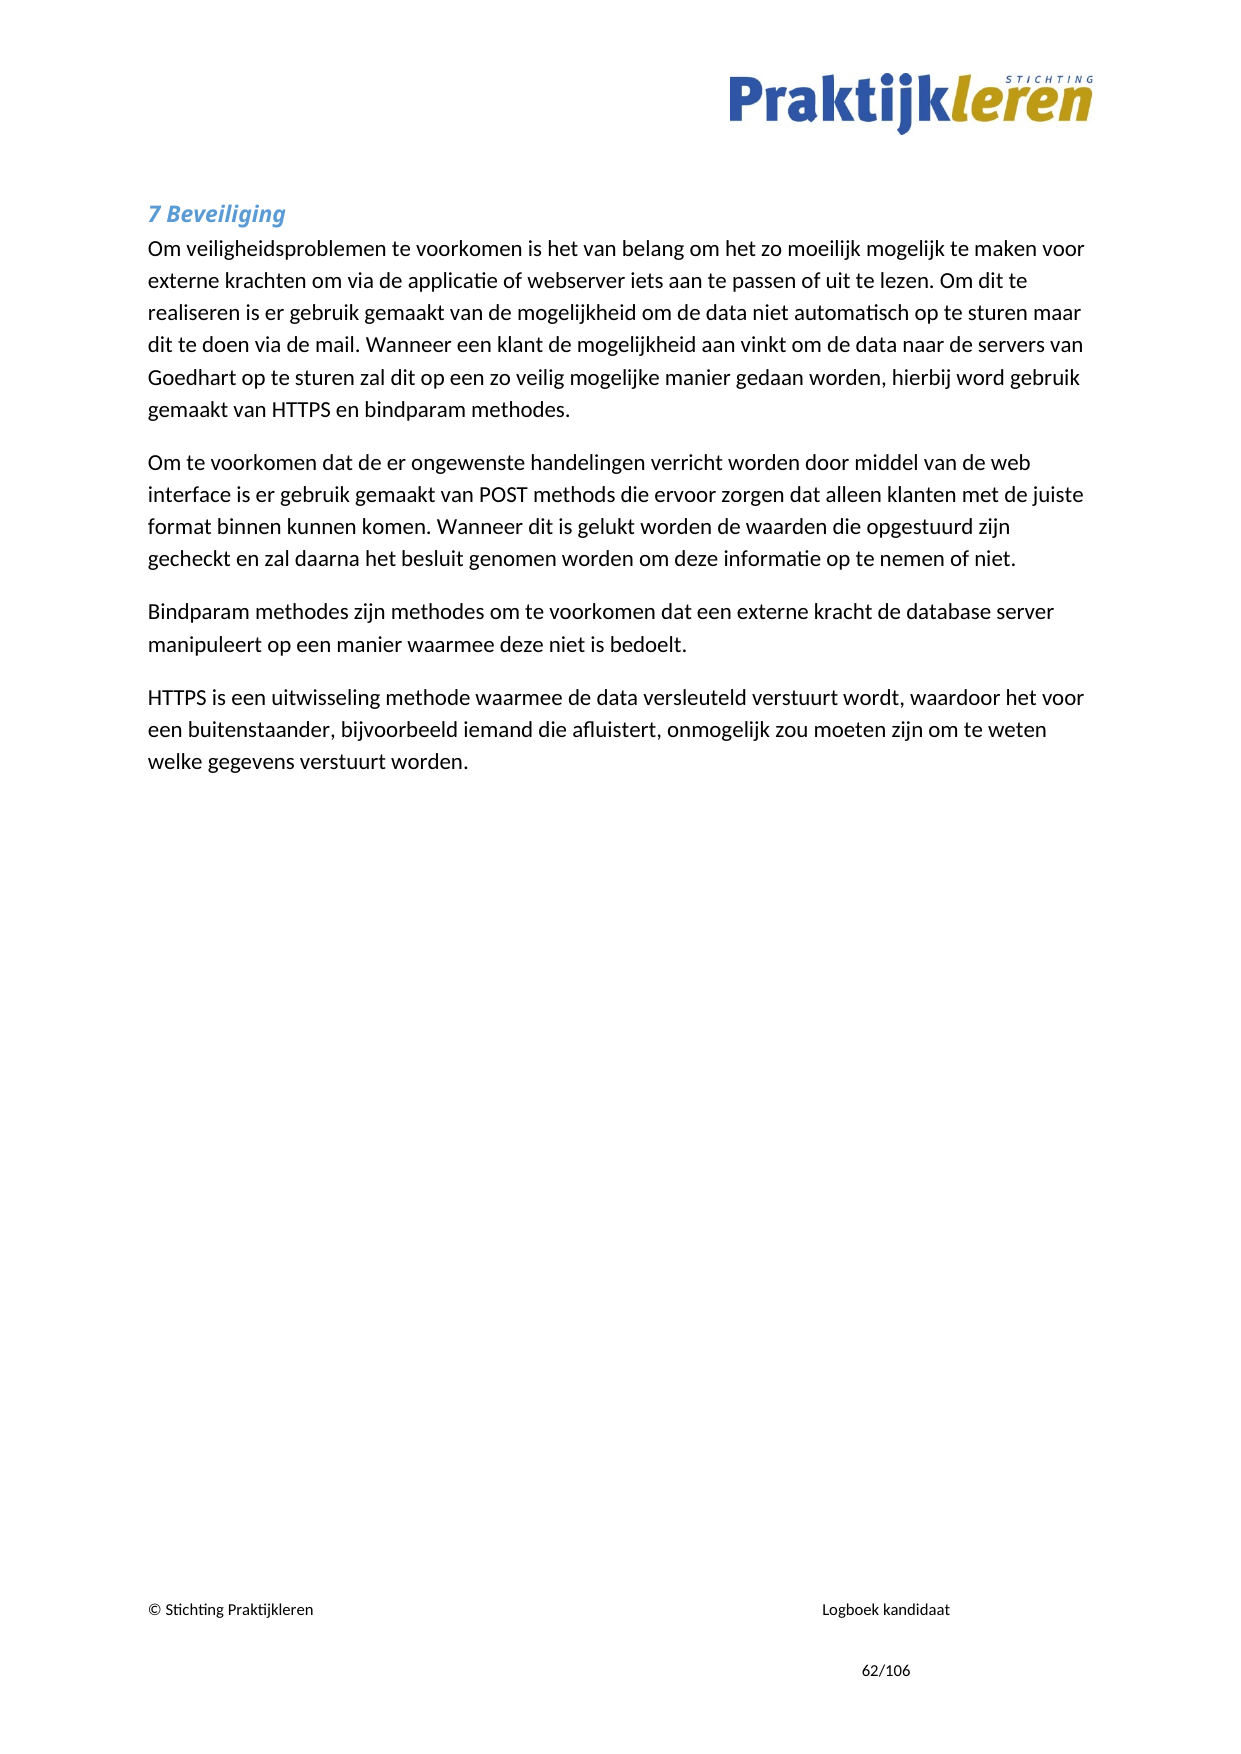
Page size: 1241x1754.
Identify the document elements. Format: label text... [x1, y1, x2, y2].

text Om te voorkomen dat de er ongewenste handelingen verricht worden door middel van de web interface is er gebruik gemaakt van POST methods die ervoor zorgen dat alleen klanten met de juiste format binnen kunnen komen. Wanneer dit is gelukt worden de waarden die opgestuurd zijn gecheckt en zal daarna het besluit genomen worden om deze informatie op te nemen of niet. [148, 448, 1093, 572]
text Bindparam methodes zijn methodes om te voorkomen dat een externe kracht de database server manipuleert op een manier waarmee deze niet is bedoelt. [148, 597, 1093, 658]
text Om veiligheidsproblemen te voorkomen is het van belang om het zo moeilijk mogelijk te maken voor externe krachten om via de applicatie of webserver iets aan te passen of uit te lezen. Om dit te realiseren is er gebruik gemaakt van de mogelijkheid om de data niet automatisch op te sturen maar dit te doen via de mail. Wanneer een klant de mogelijkheid aan vinkt om de data naar de servers van Goedhart op te sturen zal dit op een zo veilig mogelijke manier gedaan worden, hierbij word gebruik gemaakt van HTTPS en bindparam methodes. [148, 234, 1093, 423]
picture [730, 73, 1093, 135]
text HTTPS is een uitwisseling methode waarmee de data versleuteld verstuurt wordt, waardoor het voor een buitenstaander, bijvoorbeeld iemand die afluistert, onmogelijk zou moeten zijn om te weten welke gegevens verstuurt worden. [148, 683, 1093, 807]
subtitle 7 Beveiliging [148, 198, 1093, 229]
